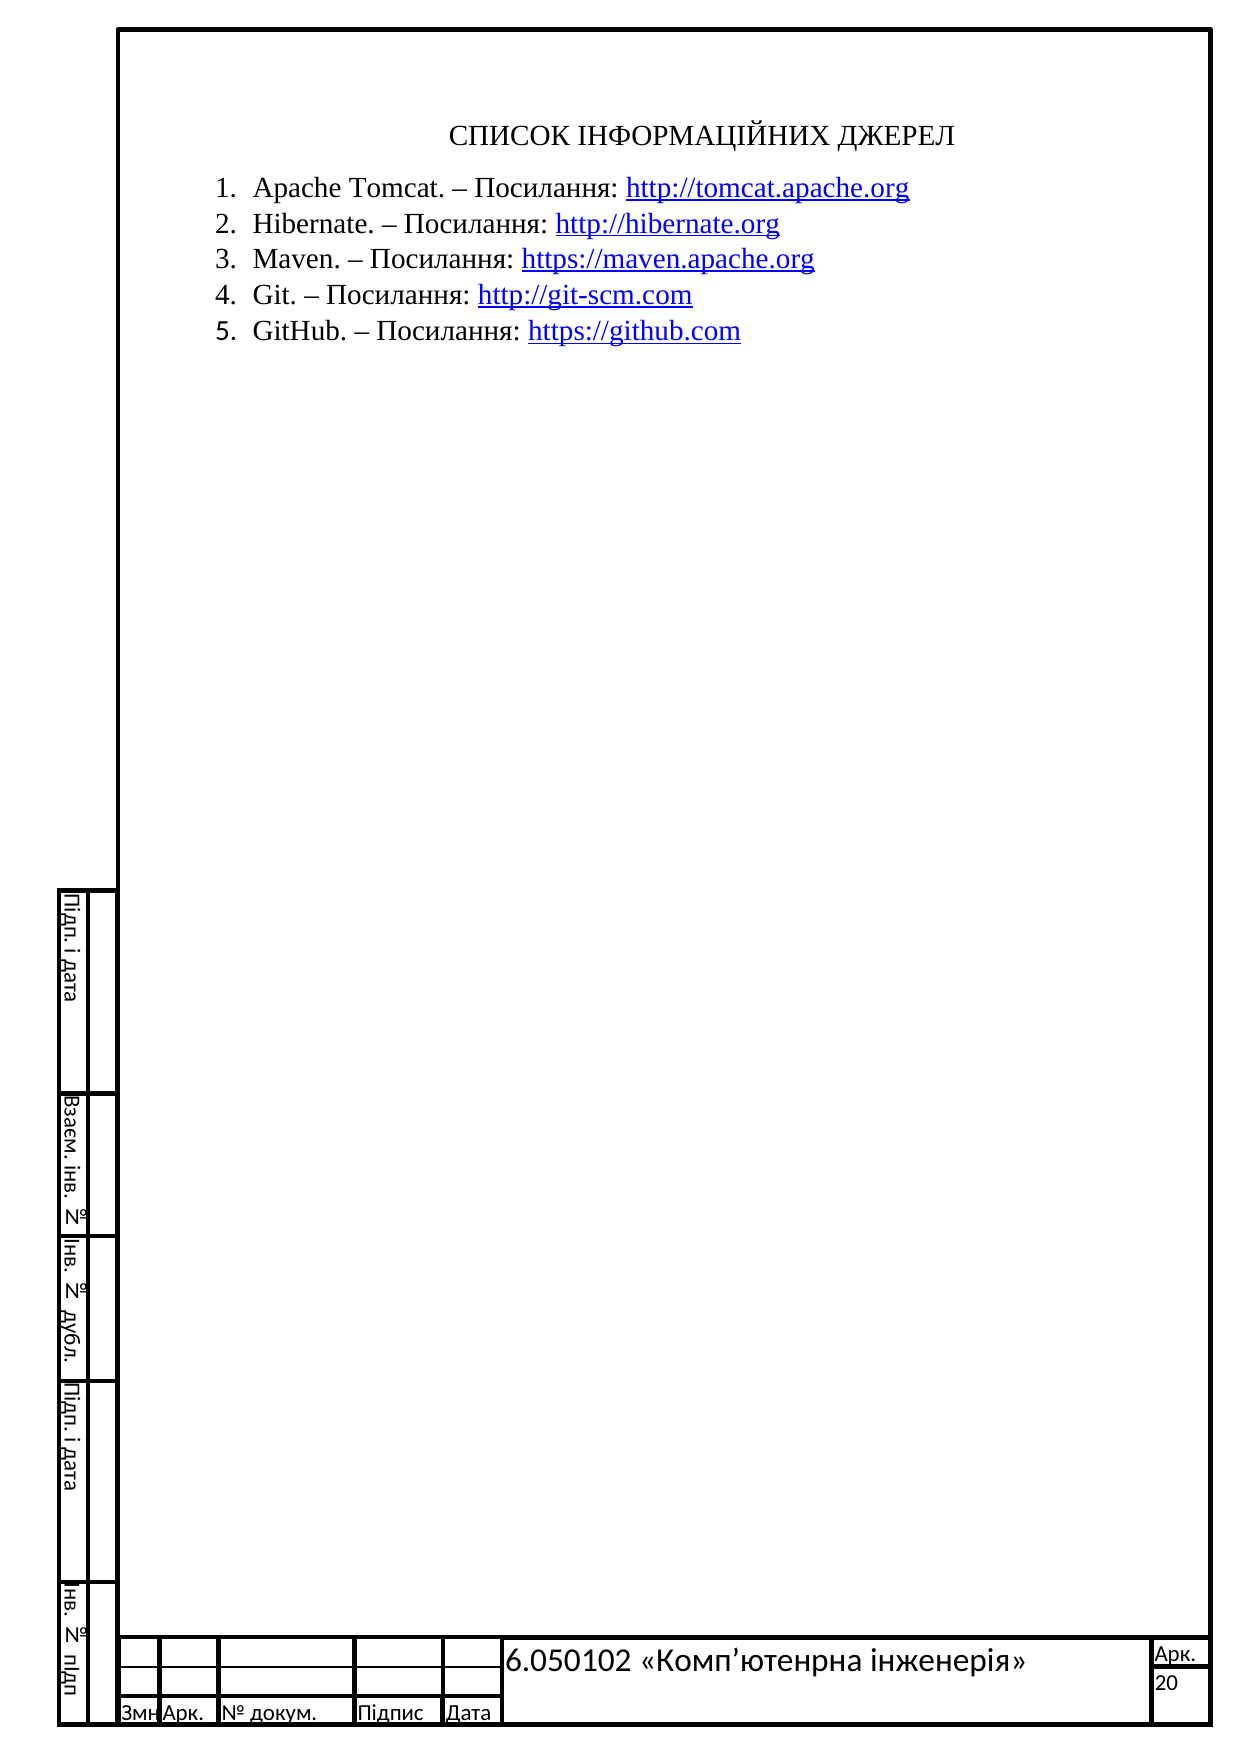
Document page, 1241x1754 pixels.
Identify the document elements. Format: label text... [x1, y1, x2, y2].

list GitHub. – Посилання: https://github.com [215, 312, 1152, 348]
list Git. – Посилання: http://git-scm.com [215, 277, 1152, 310]
list Apache Tomcat. – Посилання: http://tomcat.apache.org [215, 170, 1152, 204]
list Maven. – Посилання: https://maven.apache.org [215, 241, 1152, 275]
list Hibernate. – Посилання: http://hibernate.org [215, 206, 1152, 239]
list СПИСОК ІНФОРМАЦІЙНИХ ДЖЕРЕЛ [252, 118, 1152, 152]
